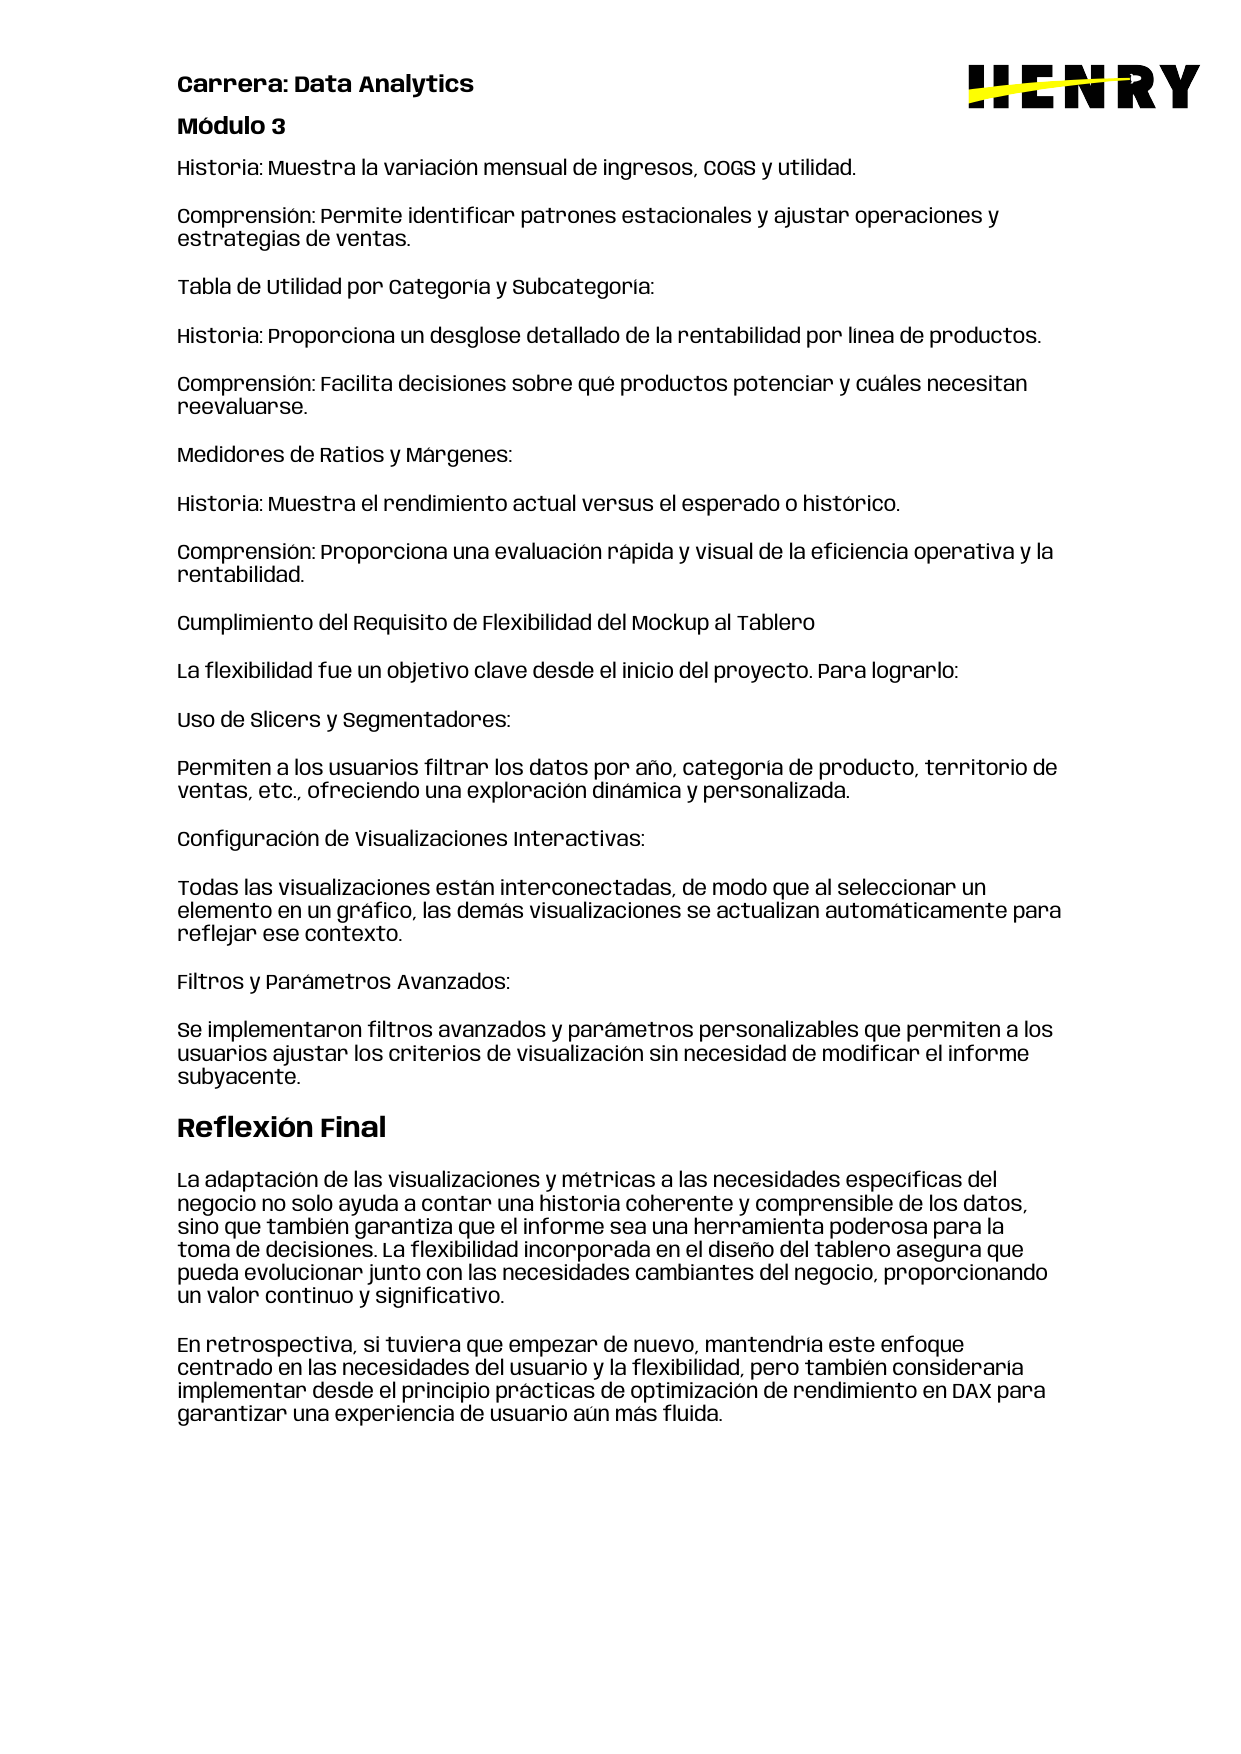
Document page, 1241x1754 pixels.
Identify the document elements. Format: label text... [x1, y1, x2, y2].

text Comprensión: Facilita decisiones sobre qué productos potenciar y cuáles necesitan reevaluarse. [177, 375, 1063, 419]
text Reflexión Final [177, 1116, 1063, 1144]
text Comprensión: Permite identificar patrones estacionales y ajustar operaciones y estrategias de ventas. [177, 207, 1063, 252]
text Historia: Muestra la variación mensual de ingresos, COGS y utilidad. [177, 158, 1063, 180]
text Comprensión: Proporciona una evaluación rápida y visual de la eficiencia operativa y la rentabilidad. [177, 543, 1063, 587]
text Se implementaron filtros avanzados y parámetros personalizables que permiten a los usuarios ajustar los criterios de visualización sin necesidad de modificar el informe subyacente. [177, 1021, 1063, 1089]
text La adaptación de las visualizaciones y métricas a las necesidades específicas del negocio no solo ayuda a contar una historia coherente y comprensible de los datos, sino que también garantiza que el informe sea una herramienta poderosa para la toma de decisiones. La flexibilidad incorporada en el diseño del tablero asegura que pueda evolucionar junto con las necesidades cambiantes del negocio, proporcionando un valor continuo y significativo. [177, 1171, 1063, 1309]
picture [949, 30, 1232, 140]
text Todas las visualizaciones están interconectadas, de modo que al seleccionar un elemento en un gráfico, las demás visualizaciones se actualizan automáticamente para reflejar ese contexto. [177, 878, 1063, 946]
text La flexibilidad fue un objetivo clave desde el inicio del proyecto. Para lograrlo: [177, 662, 1063, 684]
text En retrospectiva, si tuviera que empezar de nuevo, mantendría este enfoque centrado en las necesidades del usuario y la flexibilidad, pero también consideraría implementar desde el principio prácticas de optimización de rendimiento en DAX para garantizar una experiencia de usuario aún más fluida. [177, 1336, 1063, 1427]
text Historia: Muestra el rendimiento actual versus el esperado o histórico. [177, 494, 1063, 516]
text Medidores de Ratios y Márgenes: [177, 446, 1063, 468]
text Configuración de Visualizaciones Interactivas: [177, 830, 1063, 852]
text Cumplimiento del Requisito de Flexibilidad del Mockup al Tablero [177, 614, 1063, 636]
text Tabla de Utilidad por Categoría y Subcategoría: [177, 278, 1063, 300]
text Uso de Slicers y Segmentadores: [177, 711, 1063, 732]
text Historia: Proporciona un desglose detallado de la rentabilidad por línea de productos. [177, 326, 1063, 348]
text Permiten a los usuarios filtrar los datos por año, categoría de producto, territorio de ventas, etc., ofreciendo una exploración dinámica y personalizada. [177, 759, 1063, 803]
text Filtros y Parámetros Avanzados: [177, 973, 1063, 995]
